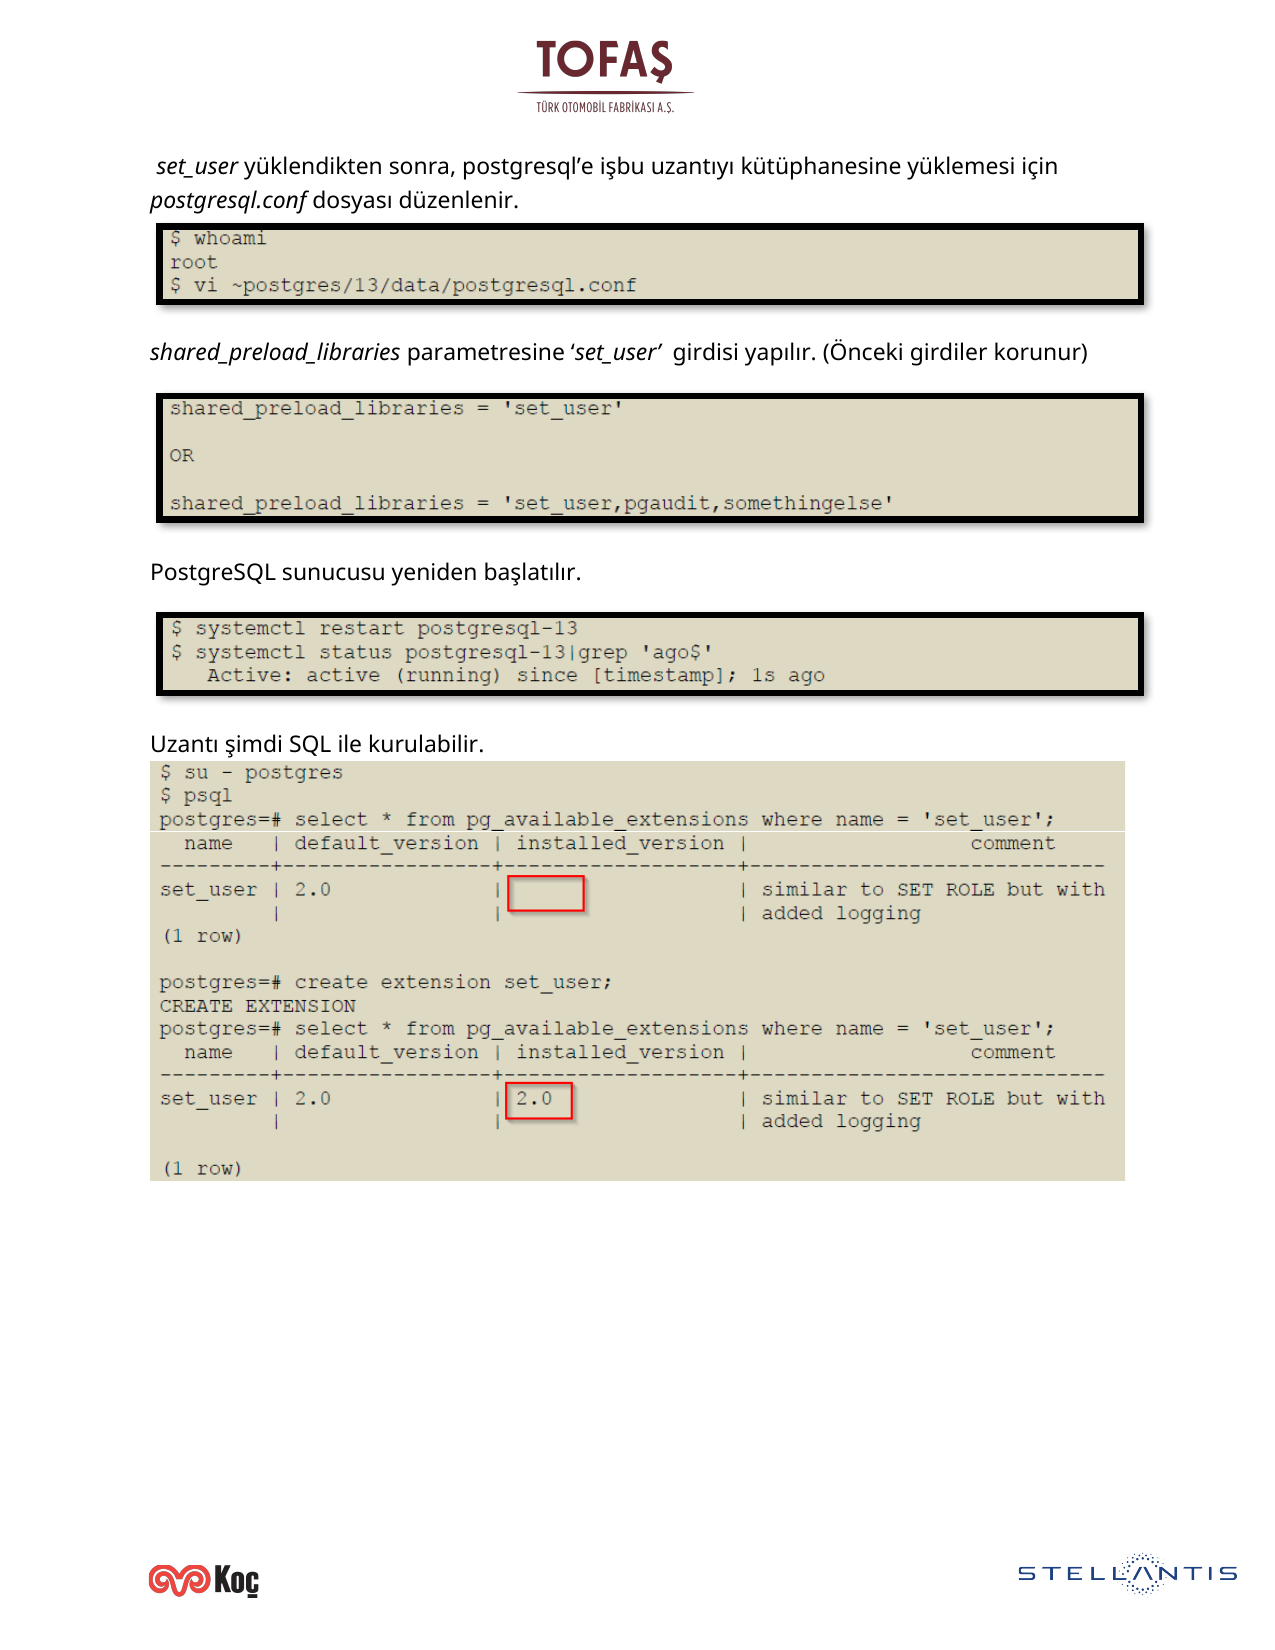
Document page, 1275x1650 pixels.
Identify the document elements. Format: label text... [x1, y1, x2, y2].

text PostgreSQL sunucusu yeniden başlatılır. [150, 556, 1125, 587]
picture [511, 35, 698, 119]
text shared_preload_libraries parametresine ‘set_user’ girdisi yapılır. (Önceki girdiler korunur) [150, 336, 1125, 367]
picture [150, 832, 1125, 1181]
picture [163, 230, 1138, 299]
picture [163, 618, 1138, 690]
picture [148, 1565, 259, 1598]
picture [163, 399, 1138, 516]
picture [1018, 1551, 1237, 1598]
picture [150, 761, 1125, 831]
text Uzantı şimdi SQL ile kurulabilir. [150, 728, 1125, 761]
